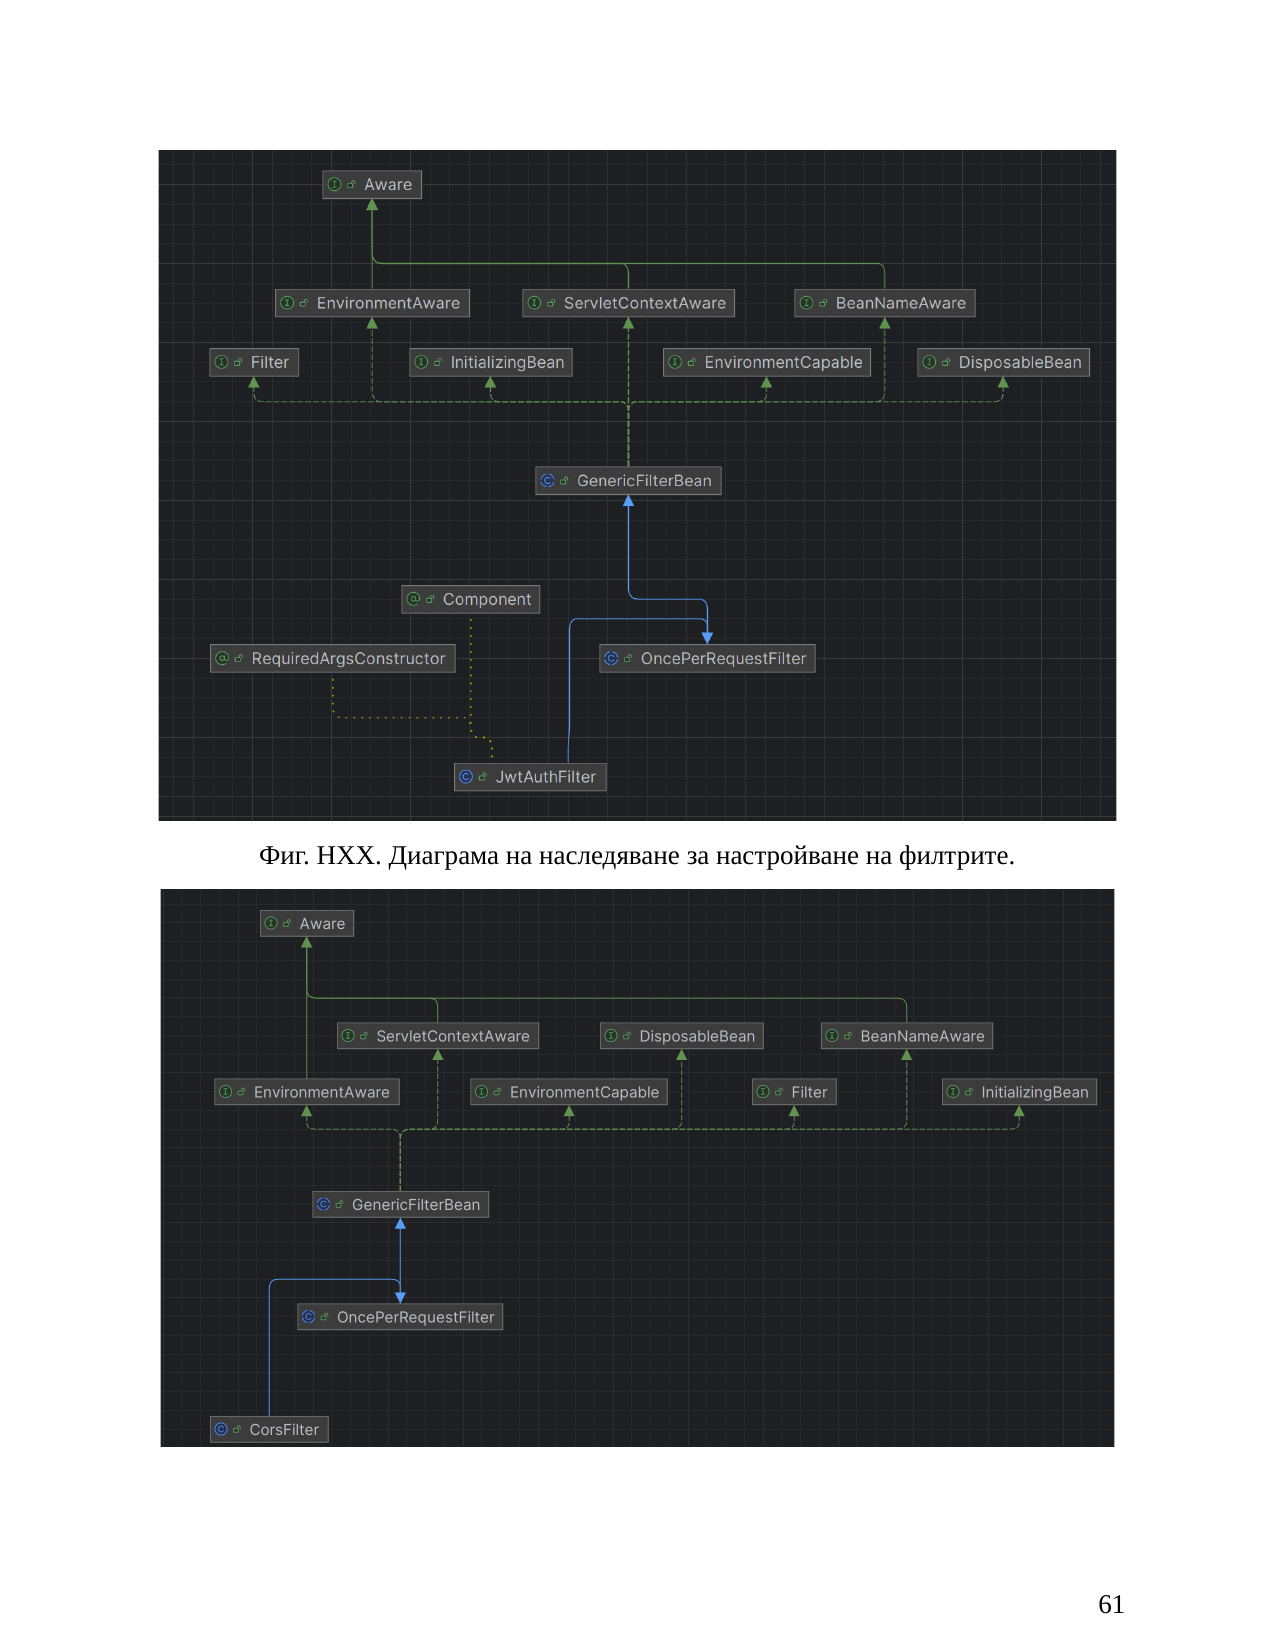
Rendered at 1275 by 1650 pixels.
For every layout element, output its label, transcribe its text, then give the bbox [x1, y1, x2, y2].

text Фиг. НХХ. Диаграма на наследяване за настройване на филтрите. [150, 839, 1125, 871]
picture [160, 889, 1115, 1447]
picture [158, 150, 1117, 821]
